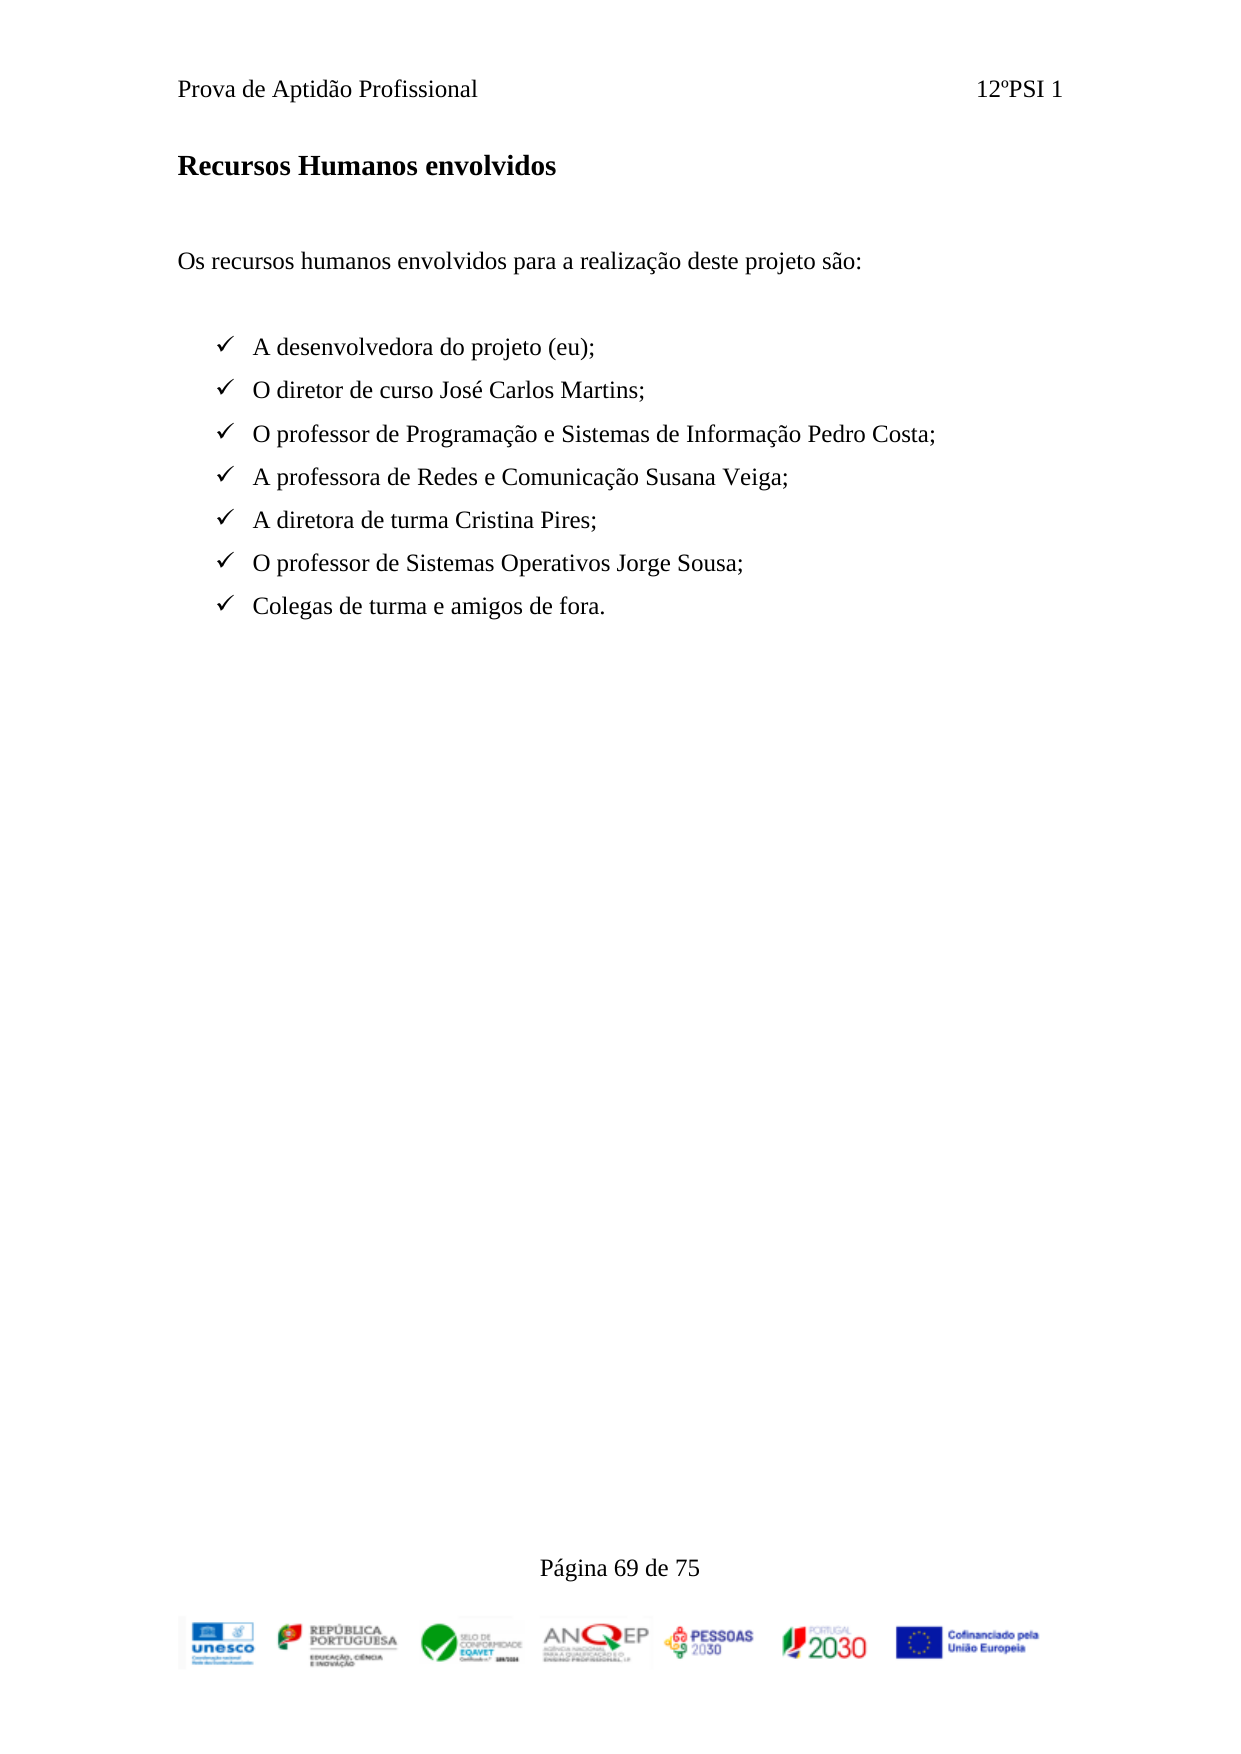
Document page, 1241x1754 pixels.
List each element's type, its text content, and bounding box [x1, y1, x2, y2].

list Colegas de turma e amigos de fora. [215, 591, 1063, 620]
subtitle Recursos Humanos envolvidos [177, 148, 1063, 181]
picture [177, 1615, 1084, 1677]
list O professor de Sistemas Operativos Jorge Sousa; [215, 548, 1063, 577]
list O professor de Programação e Sistemas de Informação Pedro Costa; [215, 419, 1063, 447]
list A diretora de turma Cristina Pires; [215, 505, 1063, 534]
list O diretor de curso José Carlos Martins; [215, 376, 1063, 404]
list A professora de Redes e Comunicação Susana Veiga; [215, 462, 1063, 491]
list A desenvolvedora do projeto (eu); [215, 332, 1063, 361]
text Os recursos humanos envolvidos para a realização deste projeto são: [177, 246, 1063, 275]
